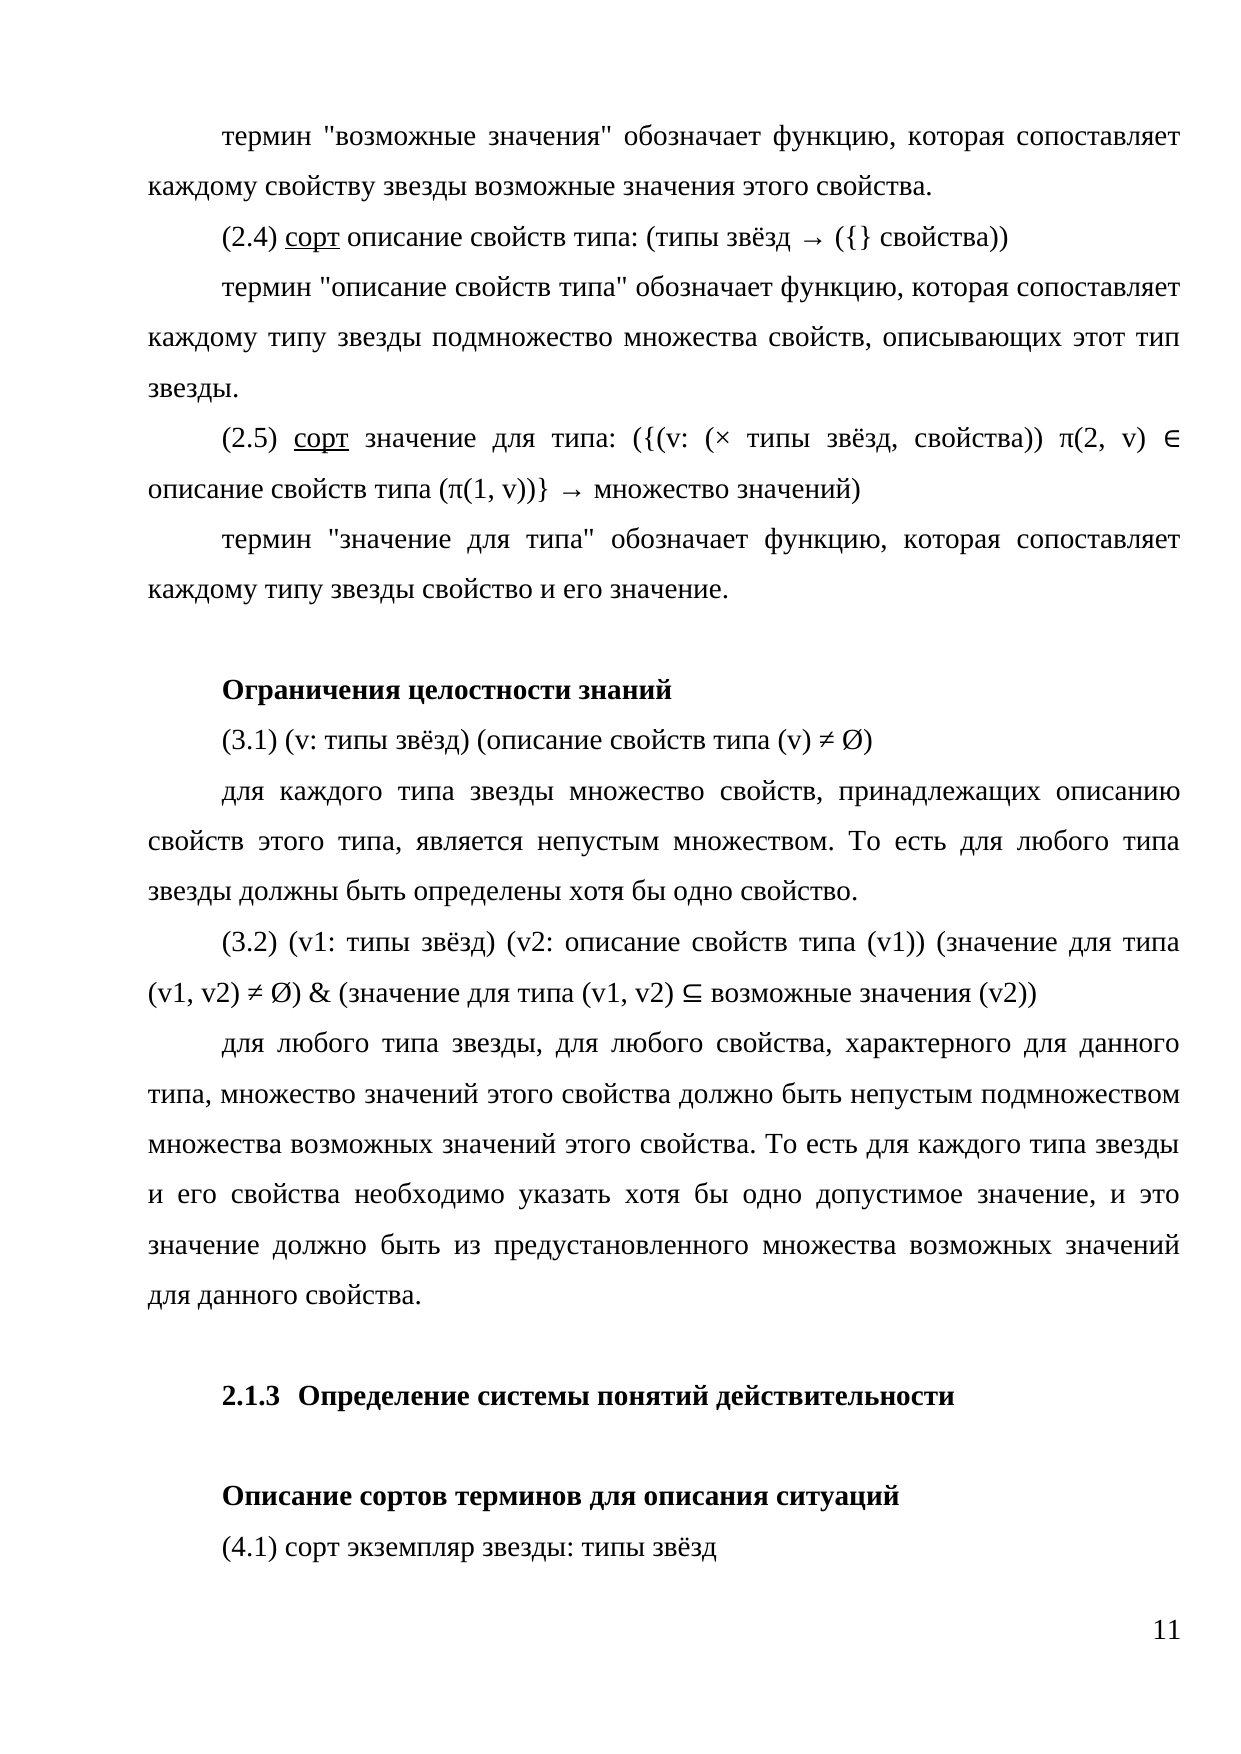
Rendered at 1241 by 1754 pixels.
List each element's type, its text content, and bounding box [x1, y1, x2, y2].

text для каждого типа звезды множество свойств, принадлежащих описанию свойств этого типа, является непустым множеством. То есть для любого типа звезды должны быть определены хотя бы одно свойство. [148, 773, 1181, 907]
text (2.5) сорт значение для типа: ({(v: (× типы звёзд, свойства)) π(2, v) ∈ описание свойств типа (π(1, v))} → множество значений) [148, 420, 1181, 504]
text (4.1) сорт экземпляр звезды: типы звёзд [148, 1529, 1181, 1562]
subtitle 2.1.3 Определение системы понятий действительности [148, 1378, 1181, 1411]
text термин "возможные значения" обозначает функцию, которая сопоставляет каждому свойству звезды возможные значения этого свойства. [148, 118, 1181, 202]
text термин "значение для типа" обозначает функцию, которая сопоставляет каждому типу звезды свойство и его значение. [148, 521, 1181, 605]
text Описание сортов терминов для описания ситуаций [148, 1478, 1181, 1512]
text для любого типа звезды, для любого свойства, характерного для данного типа, множество значений этого свойства должно быть непустым подмножеством множества возможных значений этого свойства. То есть для каждого типа звезды и его свойства необходимо указать хотя бы одно допустимое значение, и это значение должно быть из предустановленного множества возможных значений для данного свойства. [148, 1026, 1181, 1311]
text (2.4) сорт описание свойств типа: (типы звёзд → ({} свойства)) [148, 219, 1181, 252]
text Ограничения целостности знаний [148, 672, 1181, 706]
text (3.2) (v1: типы звёзд) (v2: описание свойств типа (v1)) (значение для типа (v1, v2) ≠ Ø) & (значение для типа (v1, v2) ⊆ возможные значения (v2)) [148, 924, 1181, 1008]
text термин "описание свойств типа" обозначает функцию, которая сопоставляет каждому типу звезды подмножество множества свойств, описывающих этот тип звезды. [148, 269, 1181, 403]
text (3.1) (v: типы звёзд) (описание свойств типа (v) ≠ Ø) [148, 722, 1181, 756]
